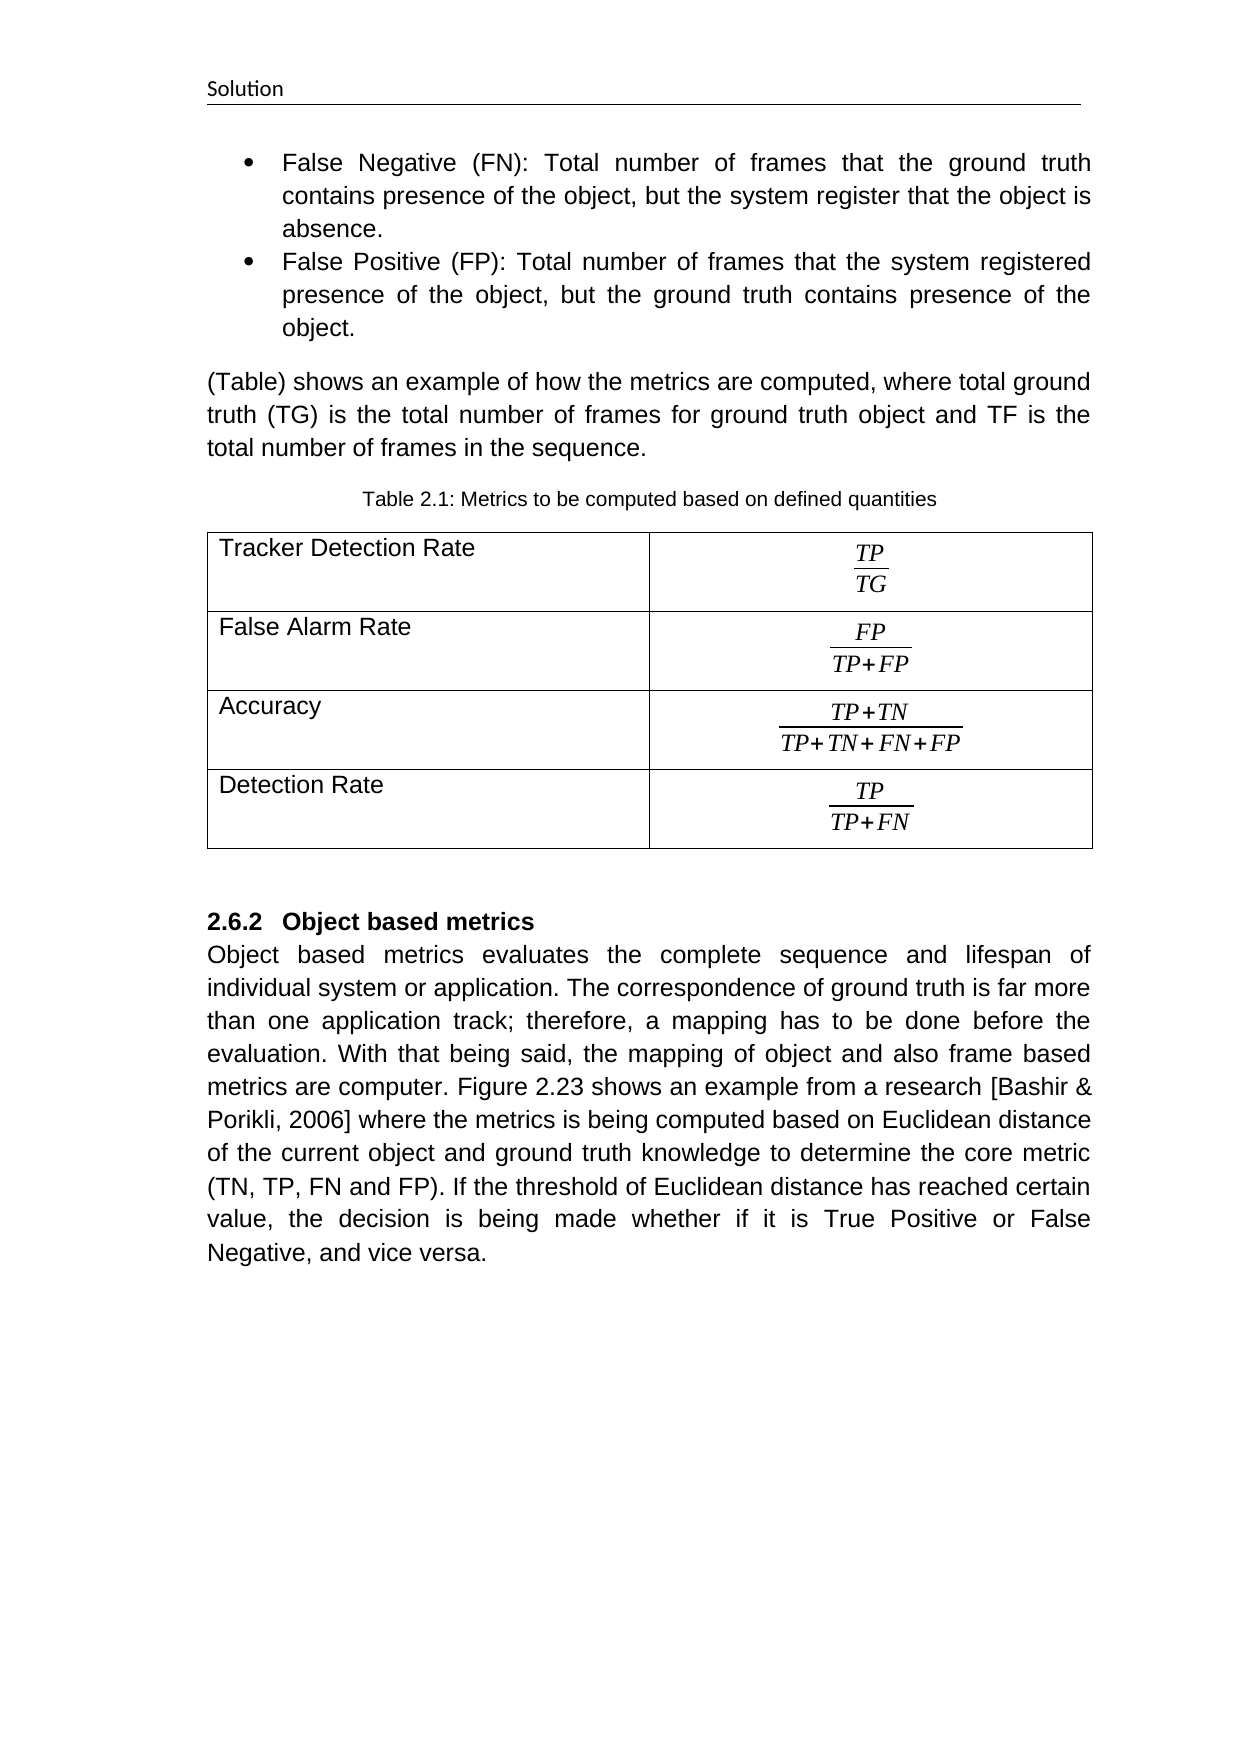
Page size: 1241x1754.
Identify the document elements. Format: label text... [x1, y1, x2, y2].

text (Table) shows an example of how the metrics are computed, where total ground truth (TG) is the total number of frames for ground truth object and TF is the total number of frames in the sequence. [207, 367, 1092, 462]
table_cell Detection Rate [208, 770, 649, 848]
subtitle Object based metrics [207, 907, 1092, 936]
text Table 2.1: Metrics to be computed based on defined quantities [207, 487, 1092, 511]
list False Positive (FP): Total number of frames that the system registered presence of the object, but the ground truth contains presence of the object. [244, 247, 1092, 342]
table_cell Accuracy [208, 691, 649, 769]
table_cell [650, 691, 1092, 769]
text Object based metrics evaluates the complete sequence and lifespan of individual system or application. The correspondence of ground truth is far more than one application track; therefore, a mapping has to be done before the evaluation. With that being said, the mapping of object and also frame based metrics are computer. Figure 2.23 shows an example from a research [Bashir & Porikli, 2006] where the metrics is being computed based on Euclidean distance of the current object and ground truth knowledge to determine the core metric (TN, TP, FN and FP). If the threshold of Euclidean distance has reached certain value, the decision is being made whether if it is True Positive or False Negative, and vice versa. [207, 940, 1092, 1266]
table_cell False Alarm Rate [208, 612, 649, 690]
table_cell [650, 612, 1092, 690]
table_header Tracker Detection Rate [208, 533, 649, 611]
table_header [650, 533, 1092, 611]
table_cell [650, 770, 1092, 848]
list False Negative (FN): Total number of frames that the ground truth contains presence of the object, but the system register that the object is absence. [244, 148, 1092, 243]
